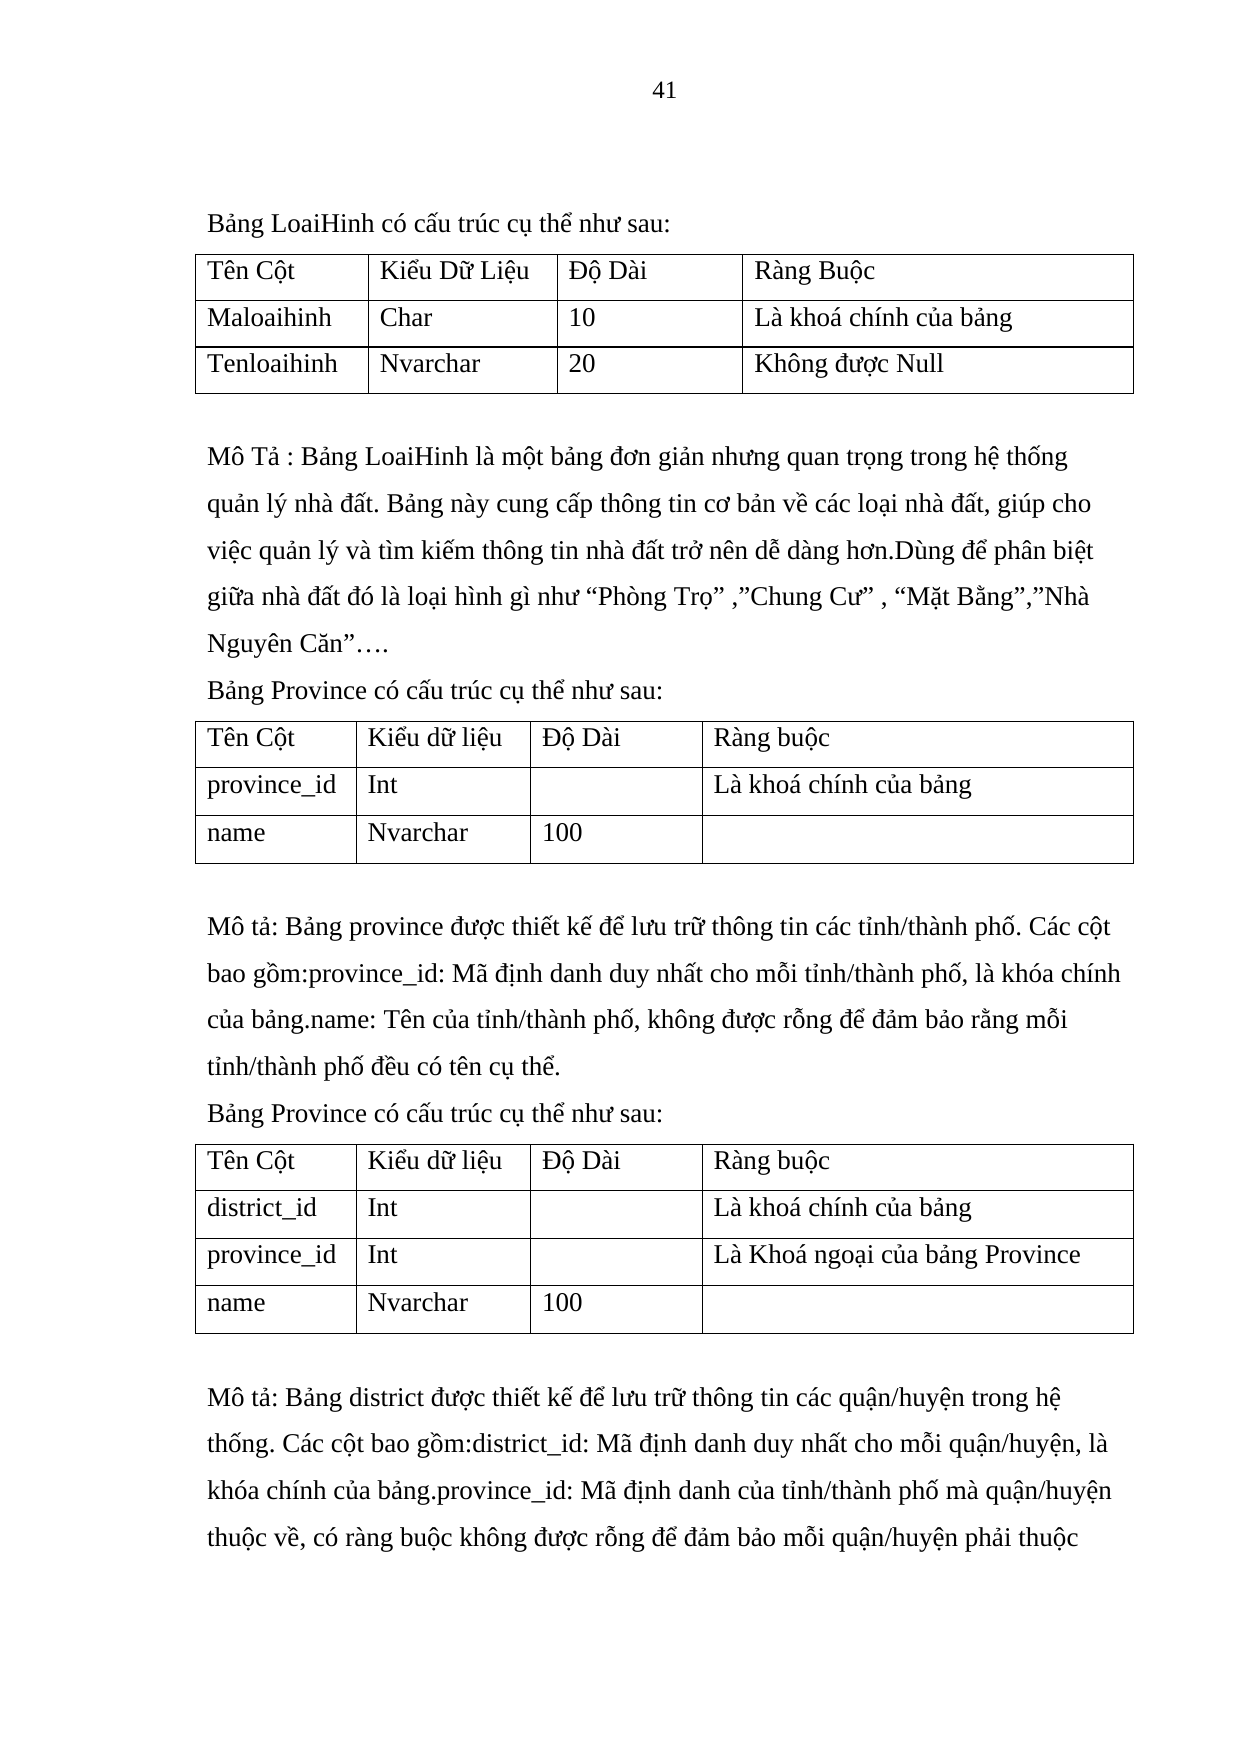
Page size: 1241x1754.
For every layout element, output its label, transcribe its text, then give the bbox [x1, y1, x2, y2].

table_header Kiểu dữ liệu [357, 1145, 530, 1190]
table_header Kiểu Dữ Liệu [369, 255, 557, 300]
text Bảng Province có cấu trúc cụ thể như sau: [207, 674, 1122, 705]
table_cell [531, 1191, 702, 1238]
table_cell Là khoá chính của bảng [703, 768, 1133, 815]
table_header Độ Dài [558, 255, 742, 300]
table_cell Nvarchar [357, 1286, 530, 1333]
table_cell 100 [531, 816, 702, 862]
table_cell [703, 816, 1133, 862]
table_cell 10 [558, 301, 742, 346]
table_cell Nvarchar [357, 816, 530, 862]
table_cell Int [357, 1191, 530, 1238]
text Mô Tả : Bảng LoaiHinh là một bảng đơn giản nhưng quan trọng trong hệ thống quản lý nhà đất. Bảng này cung cấp thông tin cơ bản về các loại nhà đất, giúp cho việc quản lý và tìm kiếm thông tin nhà đất trở nên dễ dàng hơn.Dùng để phân biệt giữa nhà đất đó là loại hình gì như “Phòng Trọ” ,”Chung Cư” , “Mặt Bằng”,”Nhà Nguyên Căn”…. [207, 441, 1122, 658]
table_cell [531, 1239, 702, 1285]
table_cell Không được Null [743, 348, 1133, 393]
table_cell Nvarchar [369, 348, 557, 393]
table_header Độ Dài [531, 1145, 702, 1190]
table_cell 20 [558, 348, 742, 393]
table_cell province_id [196, 1239, 356, 1285]
table_cell Int [357, 768, 530, 815]
table_header Tên Cột [196, 255, 368, 300]
table_cell Maloaihinh [196, 301, 368, 346]
text Mô tả: Bảng province được thiết kế để lưu trữ thông tin các tỉnh/thành phố. Các cột bao gồm:province_id: Mã định danh duy nhất cho mỗi tỉnh/thành phố, là khóa chính của bảng.name: Tên của tỉnh/thành phố, không được rỗng để đảm bảo rằng mỗi tỉnh/thành phố đều có tên cụ thể. [207, 910, 1122, 1081]
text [207, 1381, 1122, 1552]
table_cell Là khoá chính của bảng [743, 301, 1133, 346]
table_cell name [196, 1286, 356, 1333]
table_cell [531, 768, 702, 815]
table_cell Tenloaihinh [196, 348, 368, 393]
table_header Ràng Buộc [743, 255, 1133, 300]
text Bảng LoaiHinh có cấu trúc cụ thể như sau: [207, 207, 1122, 238]
table_header Kiểu dữ liệu [357, 722, 530, 767]
table_cell district_id [196, 1191, 356, 1238]
table_cell Int [357, 1239, 530, 1285]
table_cell Là khoá chính của bảng [703, 1191, 1133, 1238]
table_cell name [196, 816, 356, 862]
table_header Ràng buộc [703, 1145, 1133, 1190]
table_cell [703, 1286, 1133, 1333]
table_header Tên Cột [196, 722, 356, 767]
table_header Độ Dài [531, 722, 702, 767]
table_header Tên Cột [196, 1145, 356, 1190]
table_cell province_id [196, 768, 356, 815]
table_cell 100 [531, 1286, 702, 1333]
table_cell Char [369, 301, 557, 346]
text Bảng Province có cấu trúc cụ thể như sau: [207, 1097, 1122, 1128]
table_cell Là Khoá ngoại của bảng Province [703, 1239, 1133, 1285]
table_header Ràng buộc [703, 722, 1133, 767]
